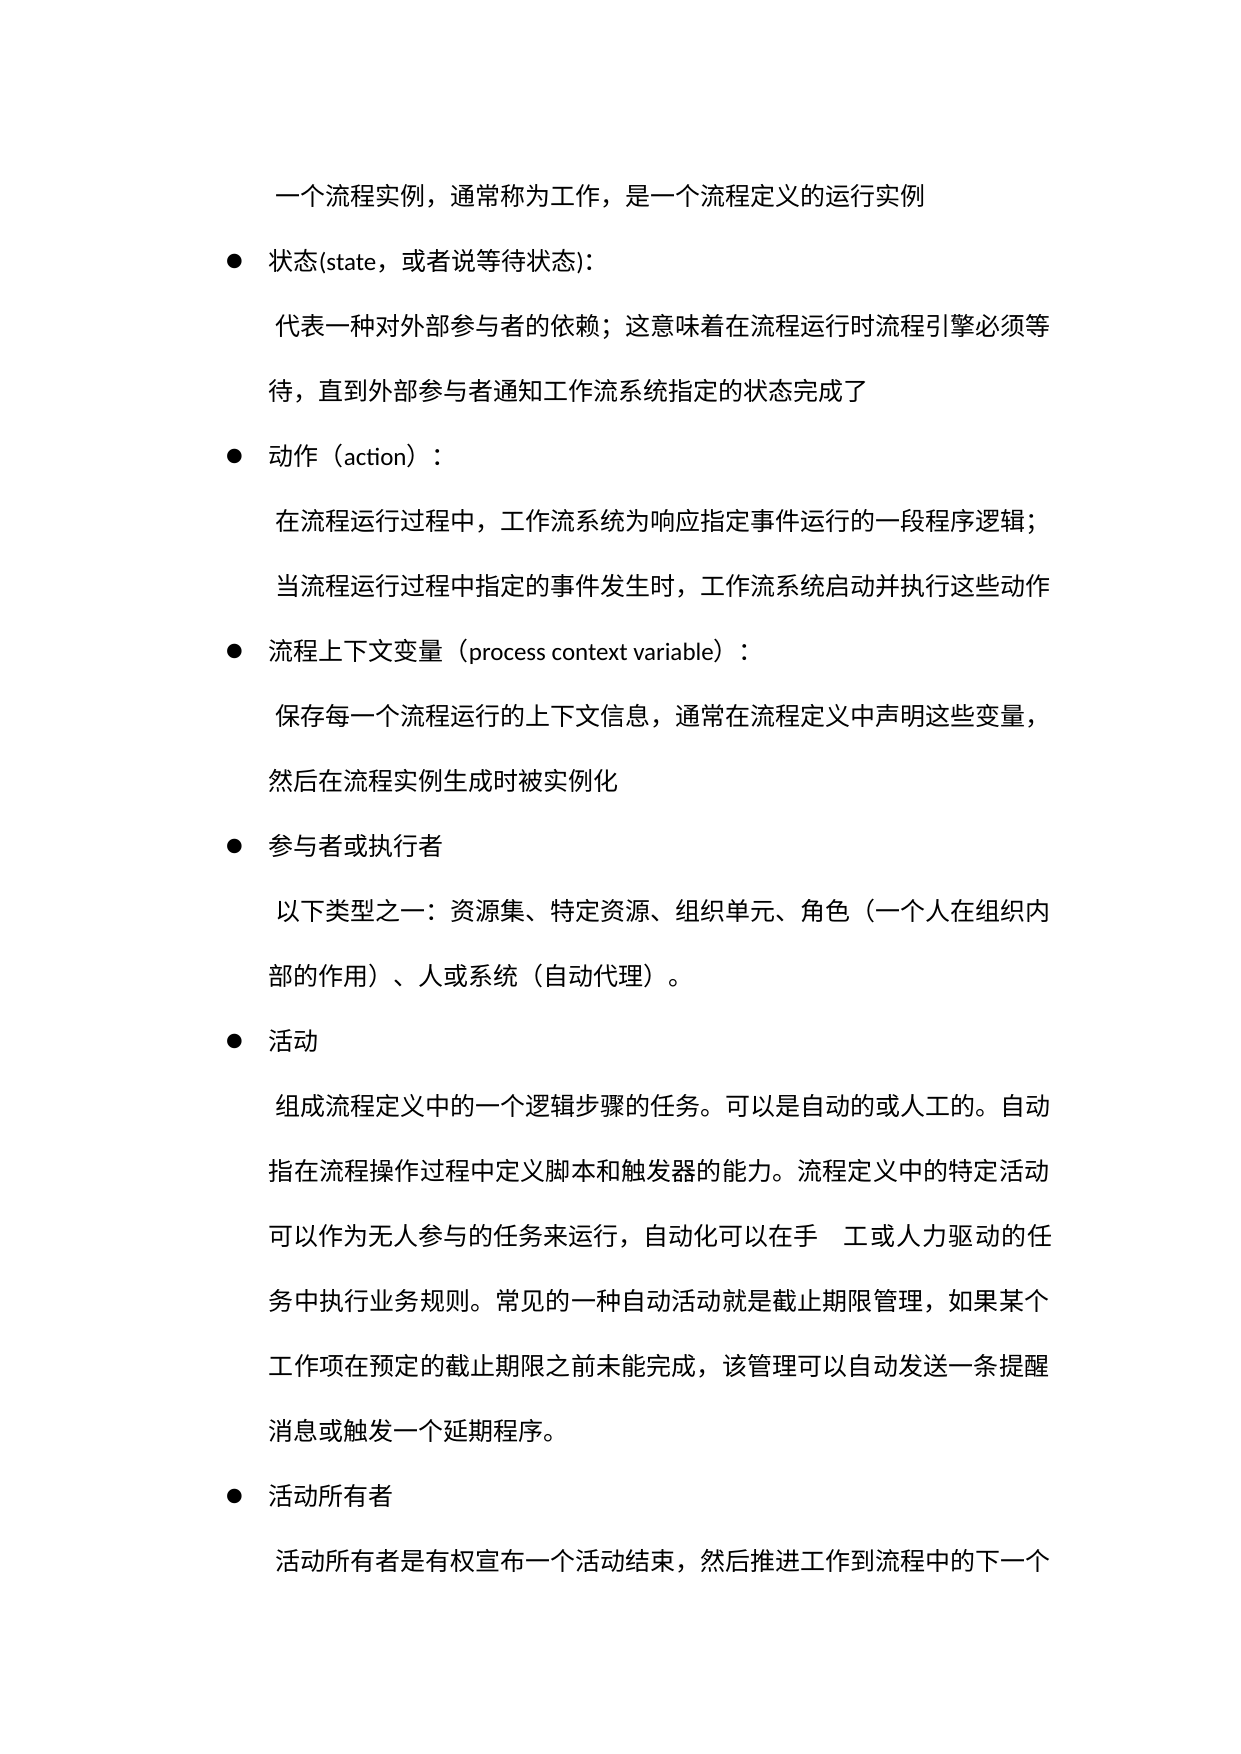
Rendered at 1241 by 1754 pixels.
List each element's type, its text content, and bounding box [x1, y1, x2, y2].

text 组成流程定义中的一个逻辑步骤的任务。可以是自动的或人工的。自动指在流程操作过程中定义脚本和触发器的能力。流程定义中的特定活动可以作为无人参与的任务来运行，自动化可以在手 工或人力驱动的任务中执行业务规则。常见的一种自动活动就是截止期限管理，如果某个工作项在预定的截止期限之前未能完成，该管理可以自动发送一条提醒消息或触发一个延期程序。 [269, 1072, 1053, 1462]
list 动作（action）： [225, 422, 1053, 487]
text 在流程运行过程中，工作流系统为响应指定事件运行的一段程序逻辑；当流程运行过程中指定的事件发生时，工作流系统启动并执行这些动作 [275, 487, 1053, 617]
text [269, 1527, 1053, 1592]
text 代表一种对外部参与者的依赖；这意味着在流程运行时流程引擎必须等待，直到外部参与者通知工作流系统指定的状态完成了 [269, 292, 1053, 422]
list 活动 [225, 1007, 1053, 1072]
list 参与者或执行者 [225, 812, 1053, 877]
text 保存每一个流程运行的上下文信息，通常在流程定义中声明这些变量，然后在流程实例生成时被实例化 [269, 682, 1053, 812]
list 活动所有者 [225, 1462, 1053, 1527]
list 流程上下文变量（process context variable）： [225, 617, 1053, 682]
list 状态(state，或者说等待状态)： [225, 227, 1053, 292]
text 以下类型之一：资源集、特定资源、组织单元、角色（一个人在组织内部的作用）、人或系统（自动代理）。 [269, 877, 1053, 1007]
text 一个流程实例，通常称为工作，是一个流程定义的运行实例 [225, 162, 1053, 227]
